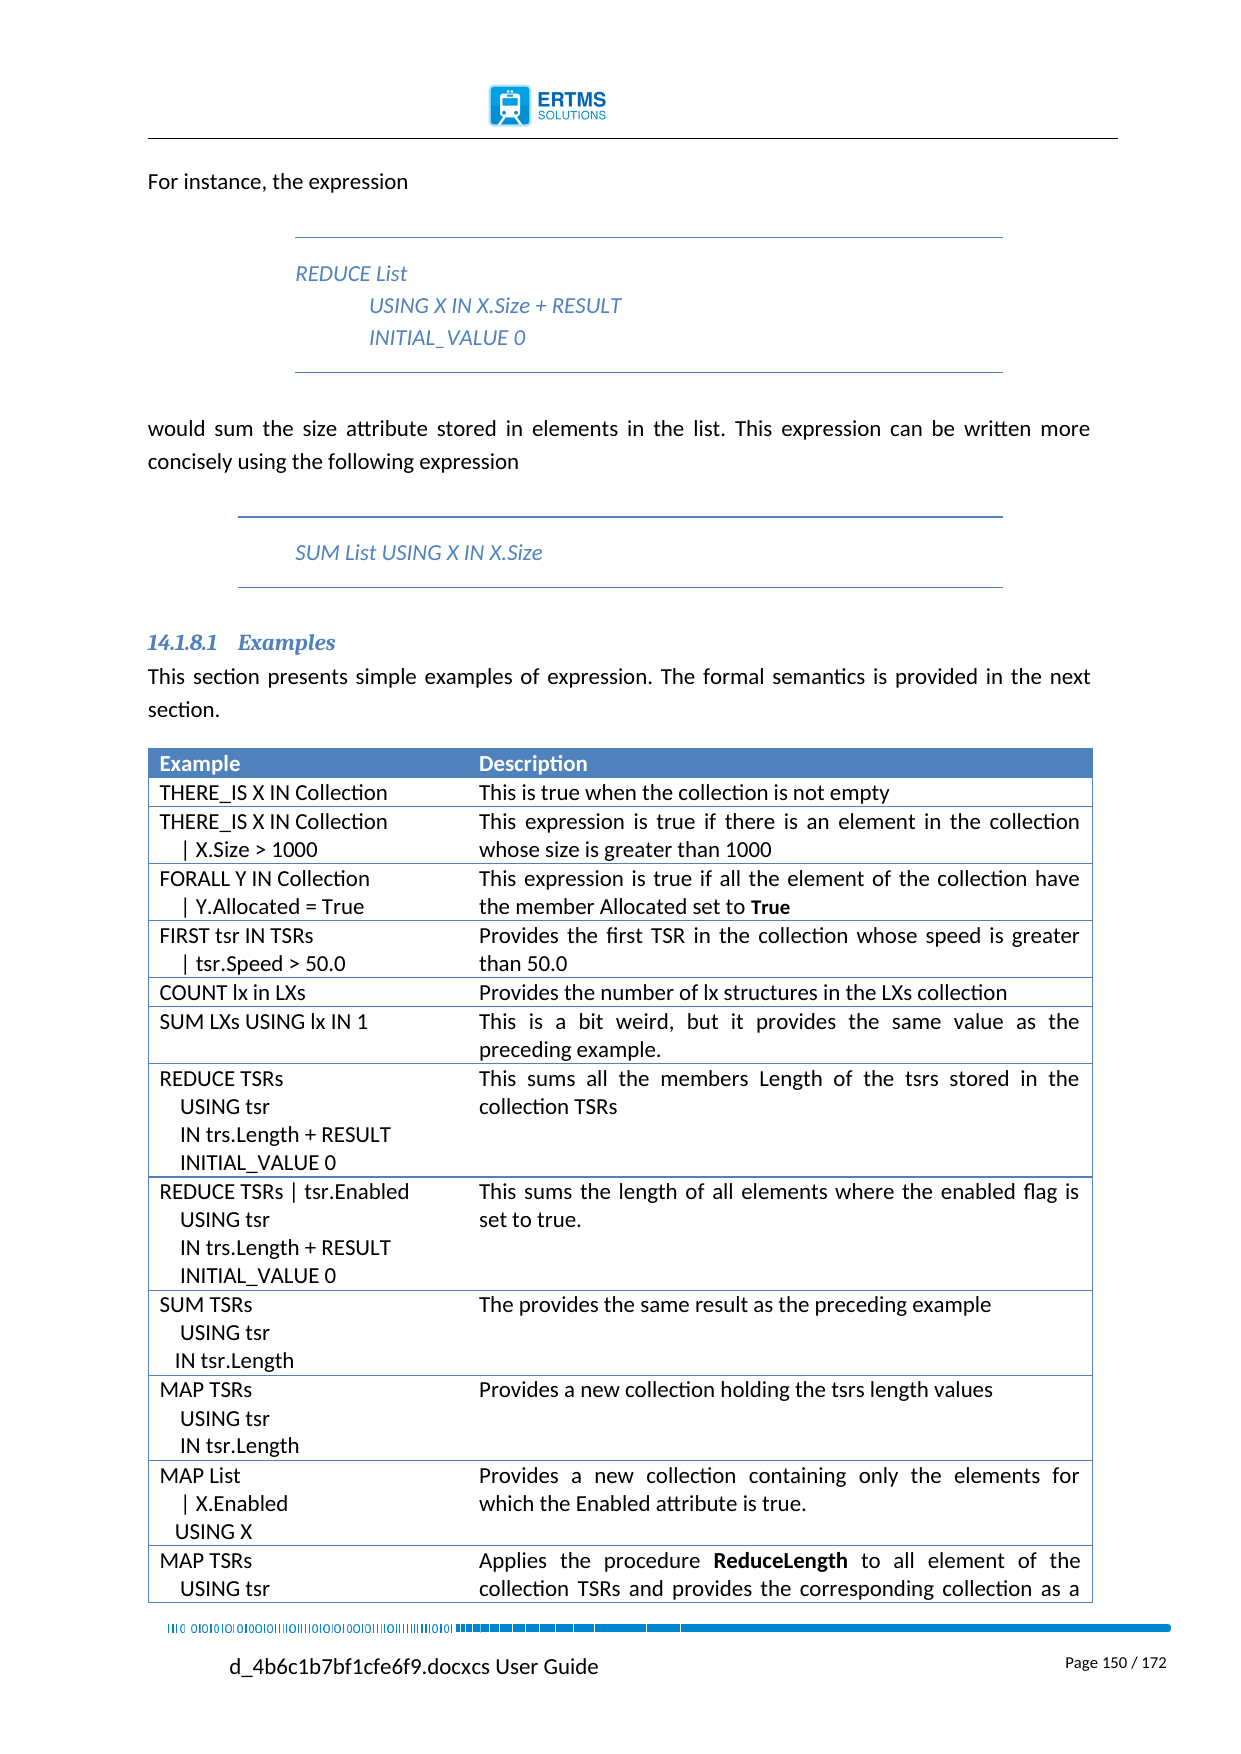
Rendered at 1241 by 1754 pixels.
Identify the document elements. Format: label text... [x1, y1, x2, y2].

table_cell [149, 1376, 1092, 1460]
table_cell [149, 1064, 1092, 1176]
picture [167, 1624, 1171, 1633]
text would sum the size attribute stored in elements in the list. This expression can be written more concisely using the following expression [148, 414, 1093, 475]
text REDUCE List USING X IN X.Size + RESULT INITIAL_VALUE 0 [295, 238, 1003, 372]
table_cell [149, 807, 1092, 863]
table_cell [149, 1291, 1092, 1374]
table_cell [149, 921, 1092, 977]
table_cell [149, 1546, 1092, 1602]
text For instance, the expression [148, 167, 1093, 195]
subtitle Examples [148, 630, 1093, 656]
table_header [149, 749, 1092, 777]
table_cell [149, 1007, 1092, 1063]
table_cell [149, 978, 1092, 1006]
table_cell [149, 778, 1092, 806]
text This section presents simple examples of expression. The formal semantics is provided in the next section. [148, 662, 1093, 723]
text SUM List USING X IN X.Size [238, 518, 1003, 587]
picture [477, 73, 617, 138]
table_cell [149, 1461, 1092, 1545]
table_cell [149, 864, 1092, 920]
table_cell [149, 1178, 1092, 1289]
